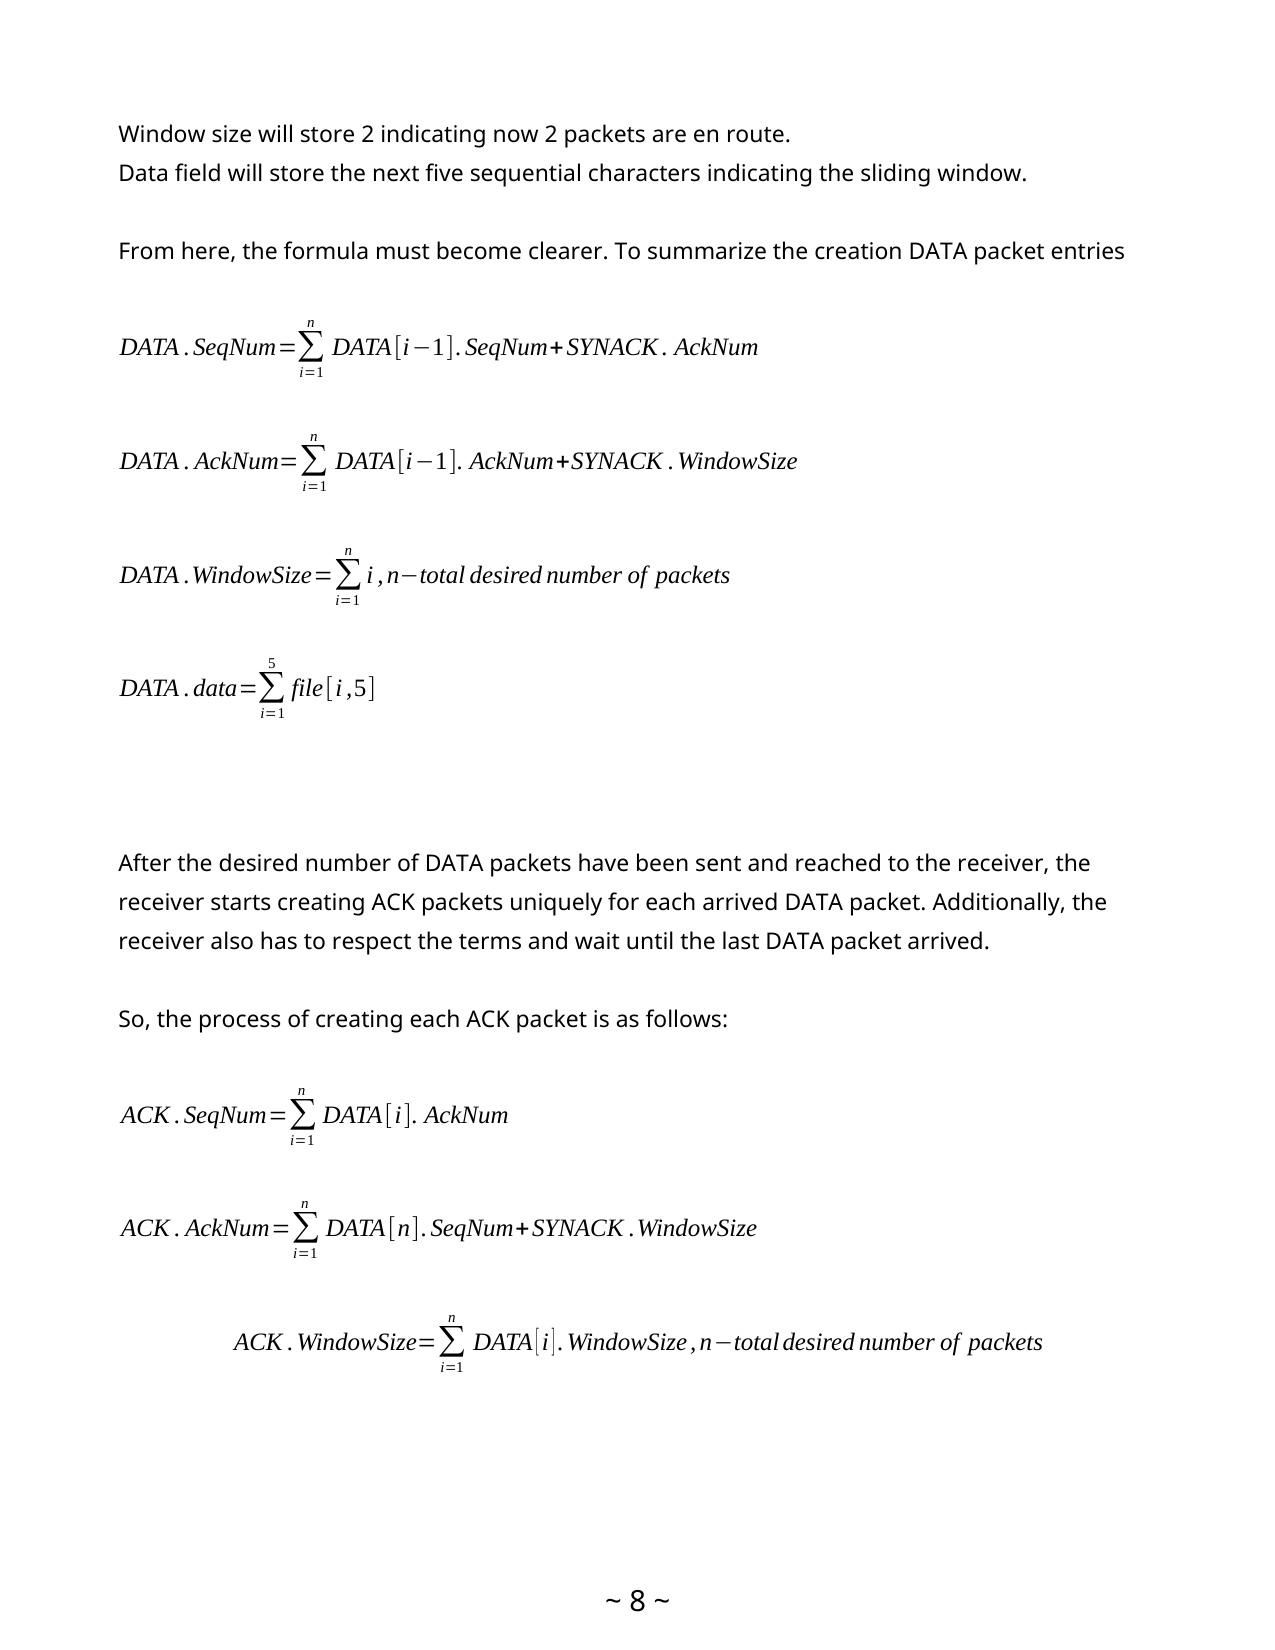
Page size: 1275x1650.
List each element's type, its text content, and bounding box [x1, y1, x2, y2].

list So, the process of creating each ACK packet is as follows: [118, 1003, 1157, 1034]
list From here, the formula must become clearer. To summarize the creation DATA packet entries [118, 235, 1157, 267]
list Window size will store 2 indicating now 2 packets are en route. [118, 118, 1157, 149]
list After the desired number of DATA packets have been sent and reached to the receiver, the receiver starts creating ACK packets uniquely for each arrived DATA packet. Additionally, the receiver also has to respect the terms and wait until the last DATA packet arrived. [118, 847, 1157, 956]
list Data field will store the next five sequential characters indicating the sliding window. [118, 157, 1157, 188]
